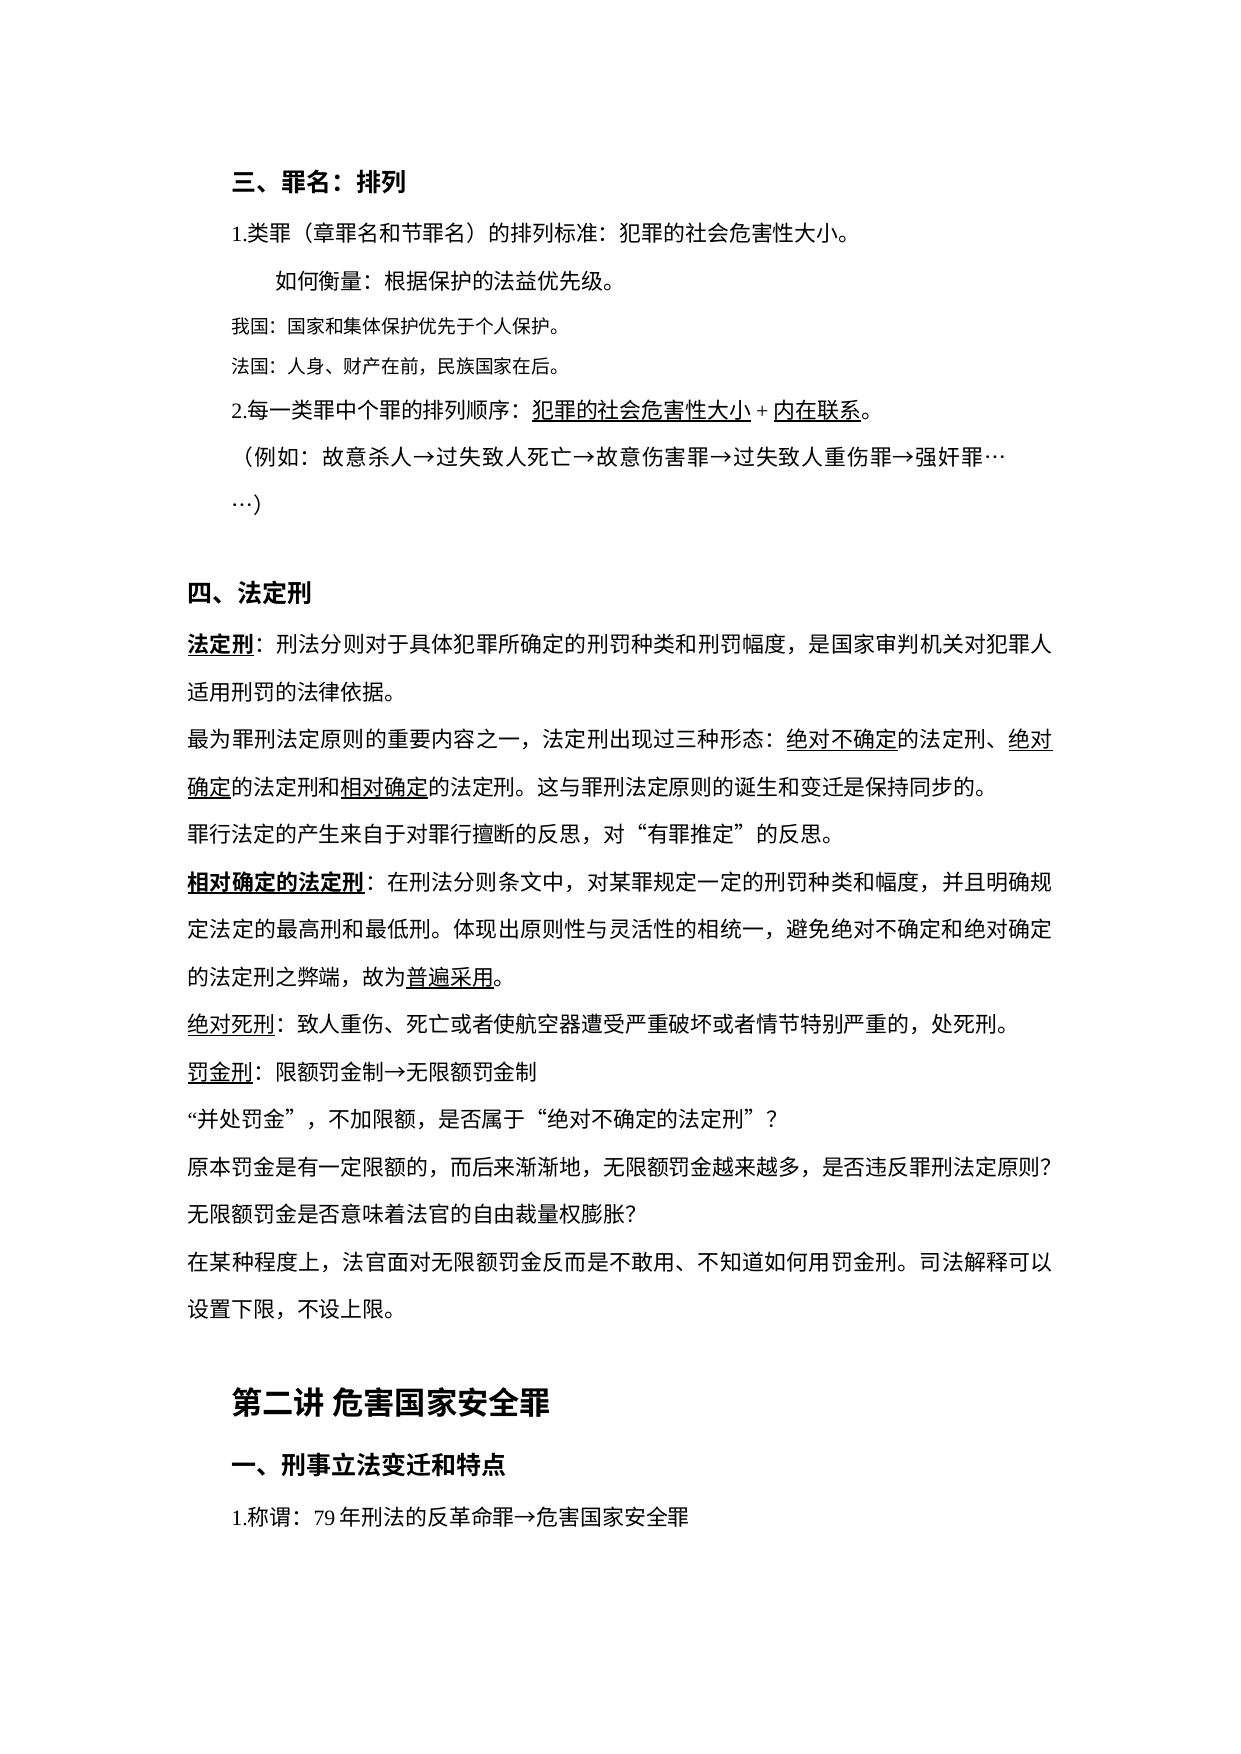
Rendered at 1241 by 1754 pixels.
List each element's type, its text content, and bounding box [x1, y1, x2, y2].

text 我国：国家和集体保护优先于个人保护。 [231, 311, 1009, 338]
subtitle 第二讲 危害国家安全罪 [231, 1378, 1009, 1423]
text 相对确定的法定刑：在刑法分则条文中，对某罪规定一定的刑罚种类和幅度，并且明确规定法定的最高刑和最低刑。体现出原则性与灵活性的相统一，避免绝对不确定和绝对确定的法定刑之弊端，故为普遍采用。 [187, 865, 1053, 992]
subtitle 四、法定刑 [187, 573, 1053, 609]
text 法国：人身、财产在前，民族国家在后。 [231, 352, 1009, 379]
subtitle 一、刑事立法变迁和特点 [231, 1446, 1009, 1482]
text 1.类罪（章罪名和节罪名）的排列标准：犯罪的社会危害性大小。 [231, 216, 1009, 248]
text 无限额罚金是否意味着法官的自由裁量权膨胀？ [187, 1197, 1053, 1229]
text 原本罚金是有一定限额的，而后来渐渐地，无限额罚金越来越多，是否违反罪刑法定原则？ [187, 1150, 1053, 1182]
text 罪行法定的产生来自于对罪行擅断的反思，对“有罪推定”的反思。 [187, 817, 1053, 849]
text 1.称谓：79年刑法的反革命罪→危害国家安全罪 [231, 1500, 1009, 1532]
subtitle 三、罪名：排列 [231, 162, 1009, 198]
text （例如：故意杀人→过失致人死亡→故意伤害罪→过失致人重伤罪→强奸罪……） [231, 440, 1009, 519]
text 法定刑：刑法分则对于具体犯罪所确定的刑罚种类和刑罚幅度，是国家审判机关对犯罪人适用刑罚的法律依据。 [187, 627, 1053, 707]
text 在某种程度上，法官面对无限额罚金反而是不敢用、不知道如何用罚金刑。司法解释可以设置下限，不设上限。 [187, 1245, 1053, 1324]
text 如何衡量：根据保护的法益优先级。 [231, 264, 1009, 296]
text 绝对死刑：致人重伤、死亡或者使航空器遭受严重破坏或者情节特别严重的，处死刑。 [187, 1007, 1053, 1039]
text 罚金刑：限额罚金制→无限额罚金制 [187, 1055, 1053, 1087]
text 最为罪刑法定原则的重要内容之一，法定刑出现过三种形态：绝对不确定的法定刑、绝对确定的法定刑和相对确定的法定刑。这与罪刑法定原则的诞生和变迁是保持同步的。 [187, 722, 1053, 802]
text “并处罚金”，不加限额，是否属于“绝对不确定的法定刑”？ [187, 1102, 1053, 1134]
text 2.每一类罪中个罪的排列顺序：犯罪的社会危害性大小 + 内在联系。 [231, 393, 1009, 424]
